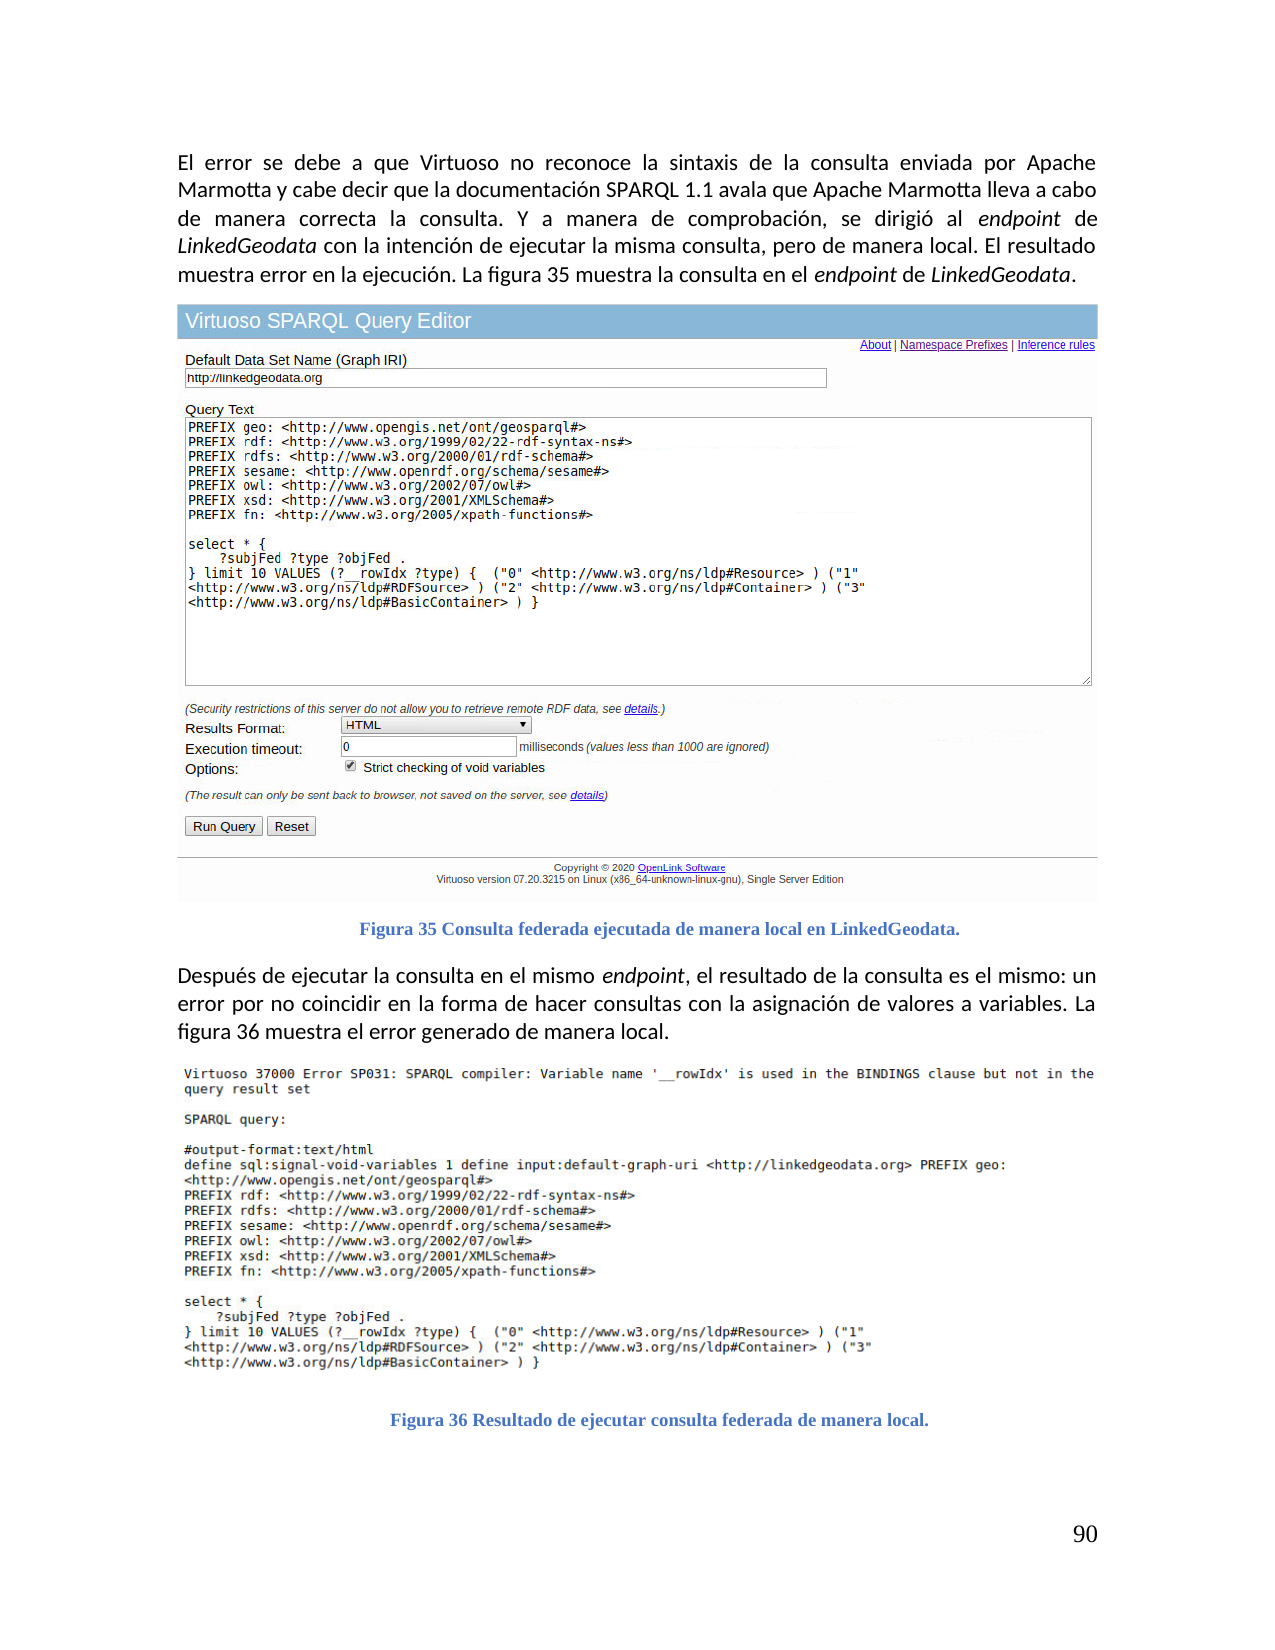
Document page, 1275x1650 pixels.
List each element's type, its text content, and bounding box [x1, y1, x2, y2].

text Figura 36 Resultado de ejecutar consulta federada de manera local. [177, 1408, 1098, 1430]
text El error se debe a que Virtuoso no reconoce la sintaxis de la consulta enviada por Apache Marmotta y cabe decir que la documentación SPARQL 1.1 avala que Apache Marmotta lleva a cabo de manera correcta la consulta. Y a manera de comprobación, se dirigió al endpoint de LinkedGeodata con la intención de ejecutar la misma consulta, pero de manera local. El resultado muestra error en la ejecución. La figura 35 muestra la consulta en el endpoint de LinkedGeodata. [177, 148, 1098, 288]
picture [177, 304, 1098, 902]
text Después de ejecutar la consulta en el mismo endpoint, el resultado de la consulta es el mismo: un error por no coincidir en la forma de hacer consultas con la asignación de valores a variables. La figura 36 muestra el error generado de manera local. [177, 961, 1098, 1045]
picture [177, 1061, 1098, 1392]
text Figura 35 Consulta federada ejecutada de manera local en LinkedGeodata. [177, 918, 1098, 940]
